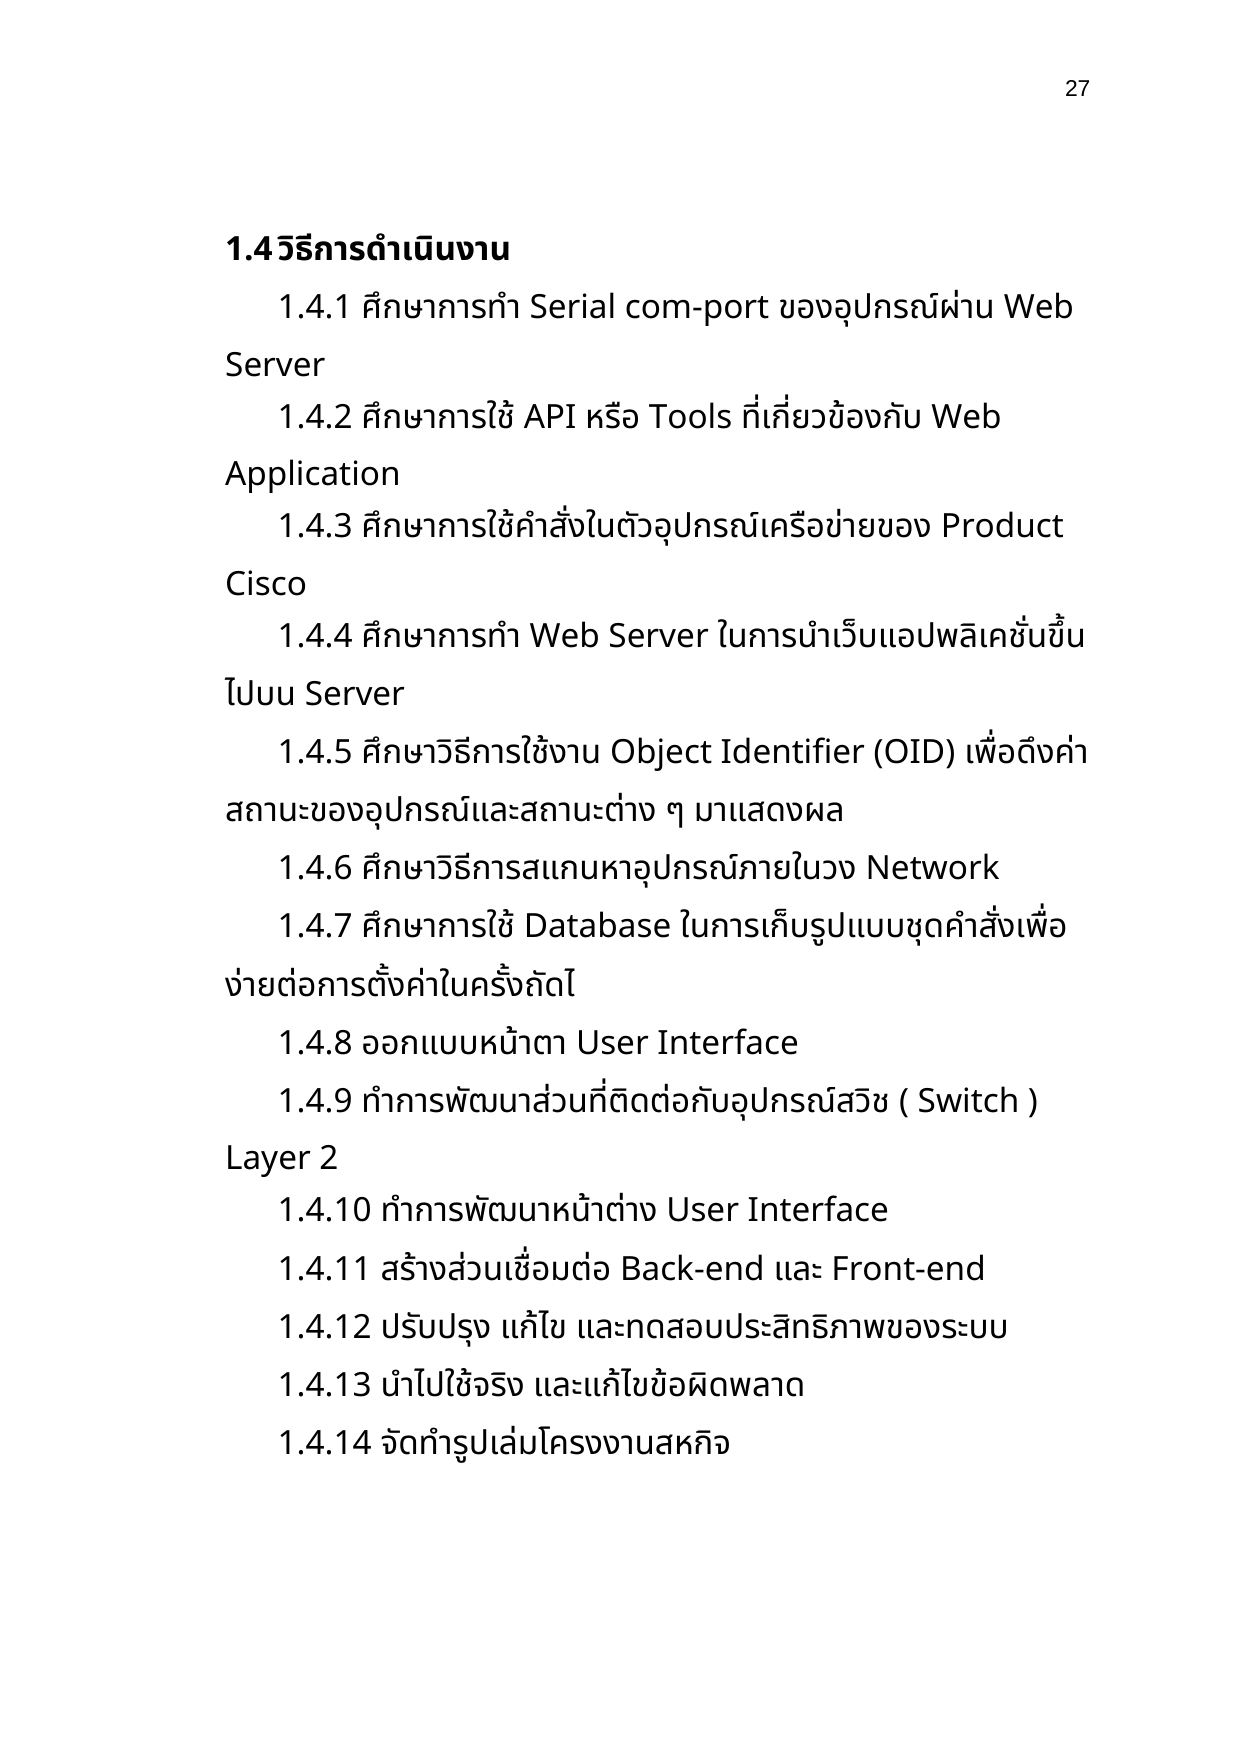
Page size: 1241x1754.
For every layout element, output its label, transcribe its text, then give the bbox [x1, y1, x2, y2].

subtitle ศึกษาการใช้ API หรือ Tools ที่เกี่ยวข้องกับ Web Application [225, 393, 1090, 496]
subtitle ศึกษาการใช้ Database ในการเก็บรูปแบบชุดคำสั่งเพื่อง่ายต่อการตั้งค่าในครั้งถัดไ [225, 902, 1090, 1011]
subtitle ทำการพัฒนาส่วนที่ติดต่อกับอุปกรณ์สวิช ( Switch ) Layer 2 [225, 1077, 1090, 1179]
subtitle สร้างส่วนเชื่อมต่อ Back-end และ Front-end [225, 1244, 1090, 1295]
subtitle ออกแบบหน้าตา User Interface [225, 1018, 1090, 1069]
subtitle ปรับปรุง แก้ไข และทดสอบประสิทธิภาพของระบบ [225, 1302, 1090, 1353]
subtitle ศึกษาวิธีการสแกนหาอุปกรณ์ภายในวง Network [225, 844, 1090, 895]
subtitle ศึกษาวิธีการใช้งาน Object Identifier (OID) เพื่อดึงค่าสถานะของอุปกรณ์และสถานะต่าง ๆ มาแสดงผล [225, 728, 1090, 837]
subtitle วิธีการดำเนินงาน [225, 225, 1090, 276]
subtitle ศึกษาการทำ Serial com-port ของอุปกรณ์ผ่าน Web Server [225, 283, 1090, 386]
subtitle นำไปใช้จริง และแก้ไขข้อผิดพลาด [225, 1361, 1090, 1411]
subtitle ศึกษาการทำ Web Server ในการนำเว็บแอปพลิเคชั่นขึ้นไปบน Server [225, 612, 1090, 721]
subtitle จัดทำรูปเล่มโครงงานสหกิจ [225, 1419, 1090, 1469]
subtitle ทำการพัฒนาหน้าต่าง User Interface [225, 1186, 1090, 1237]
subtitle ศึกษาการใช้คำสั่งในตัวอุปกรณ์เครือข่ายของ Product Cisco [225, 502, 1090, 605]
